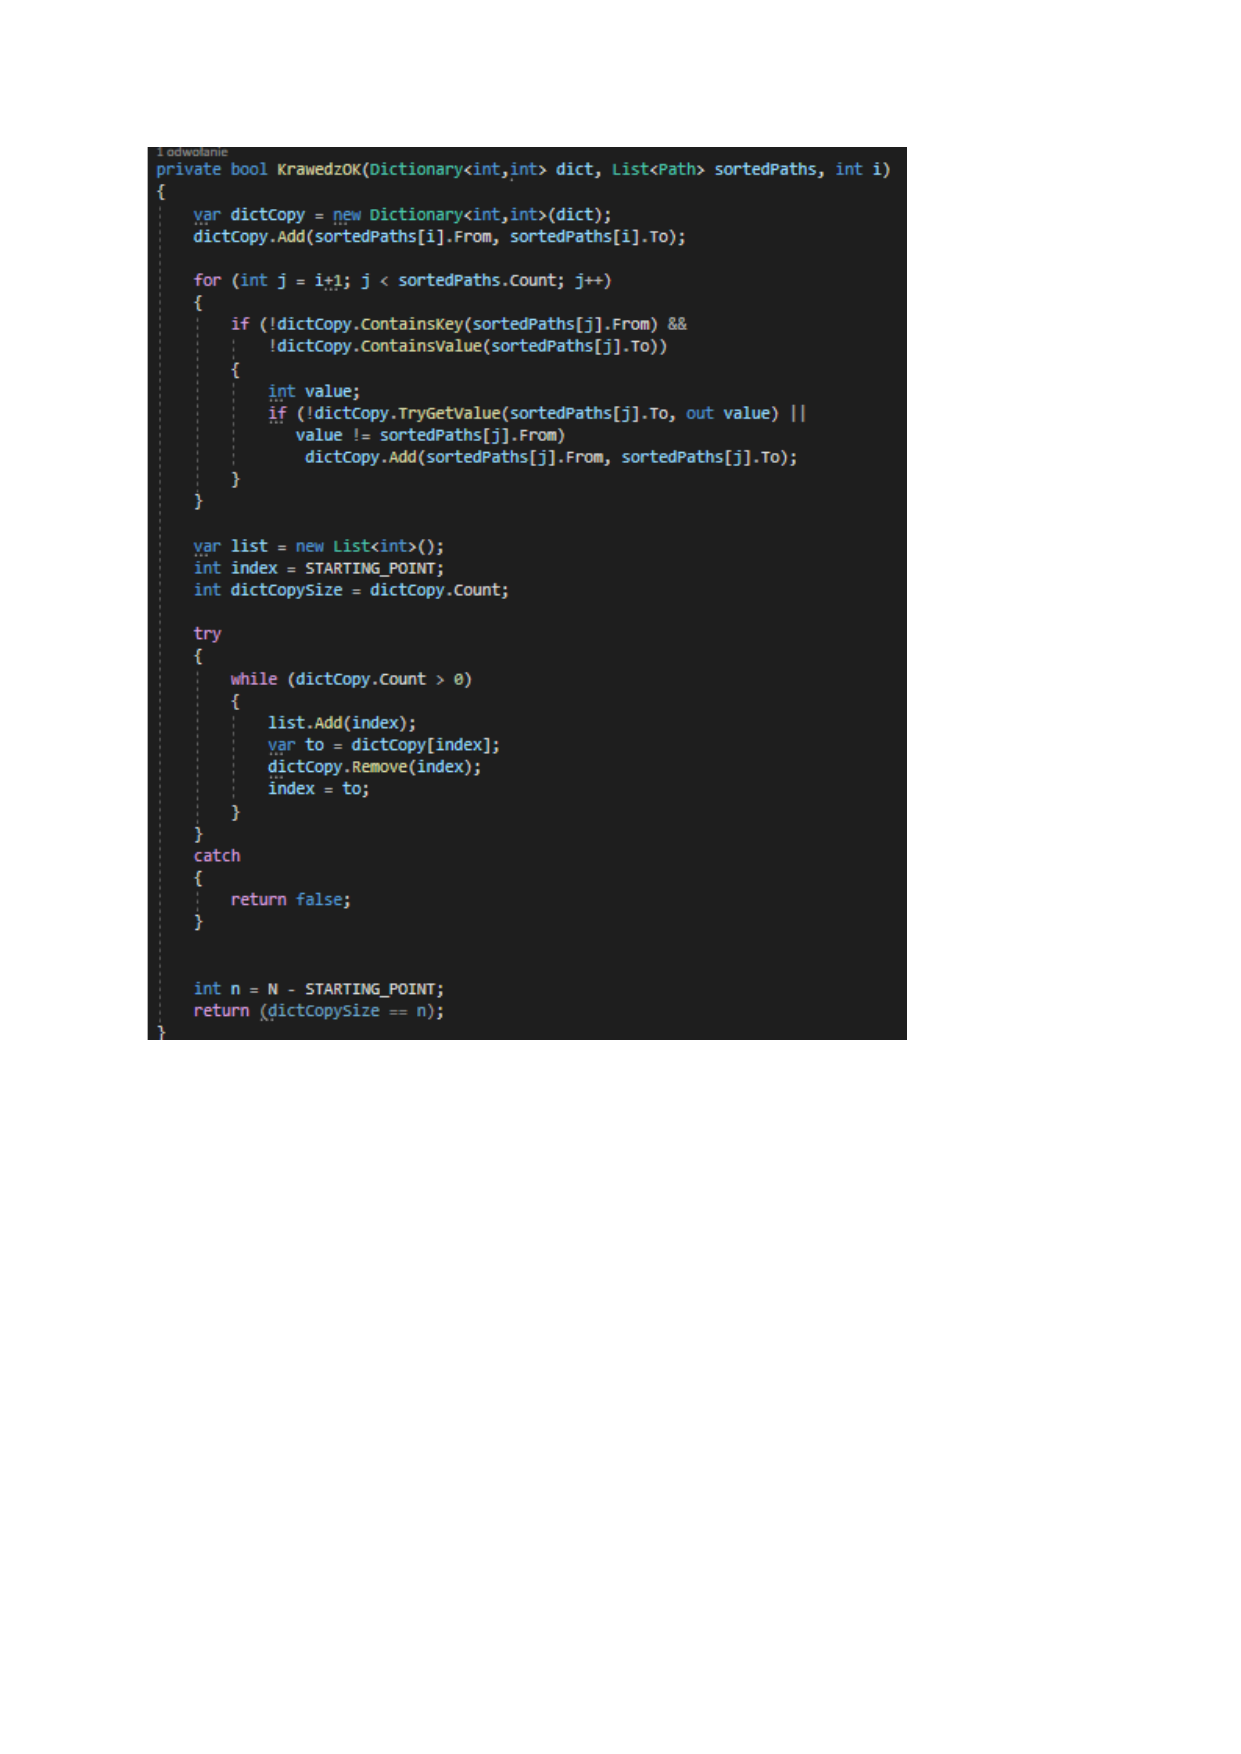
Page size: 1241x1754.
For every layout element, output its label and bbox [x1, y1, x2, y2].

picture [147, 147, 907, 1040]
